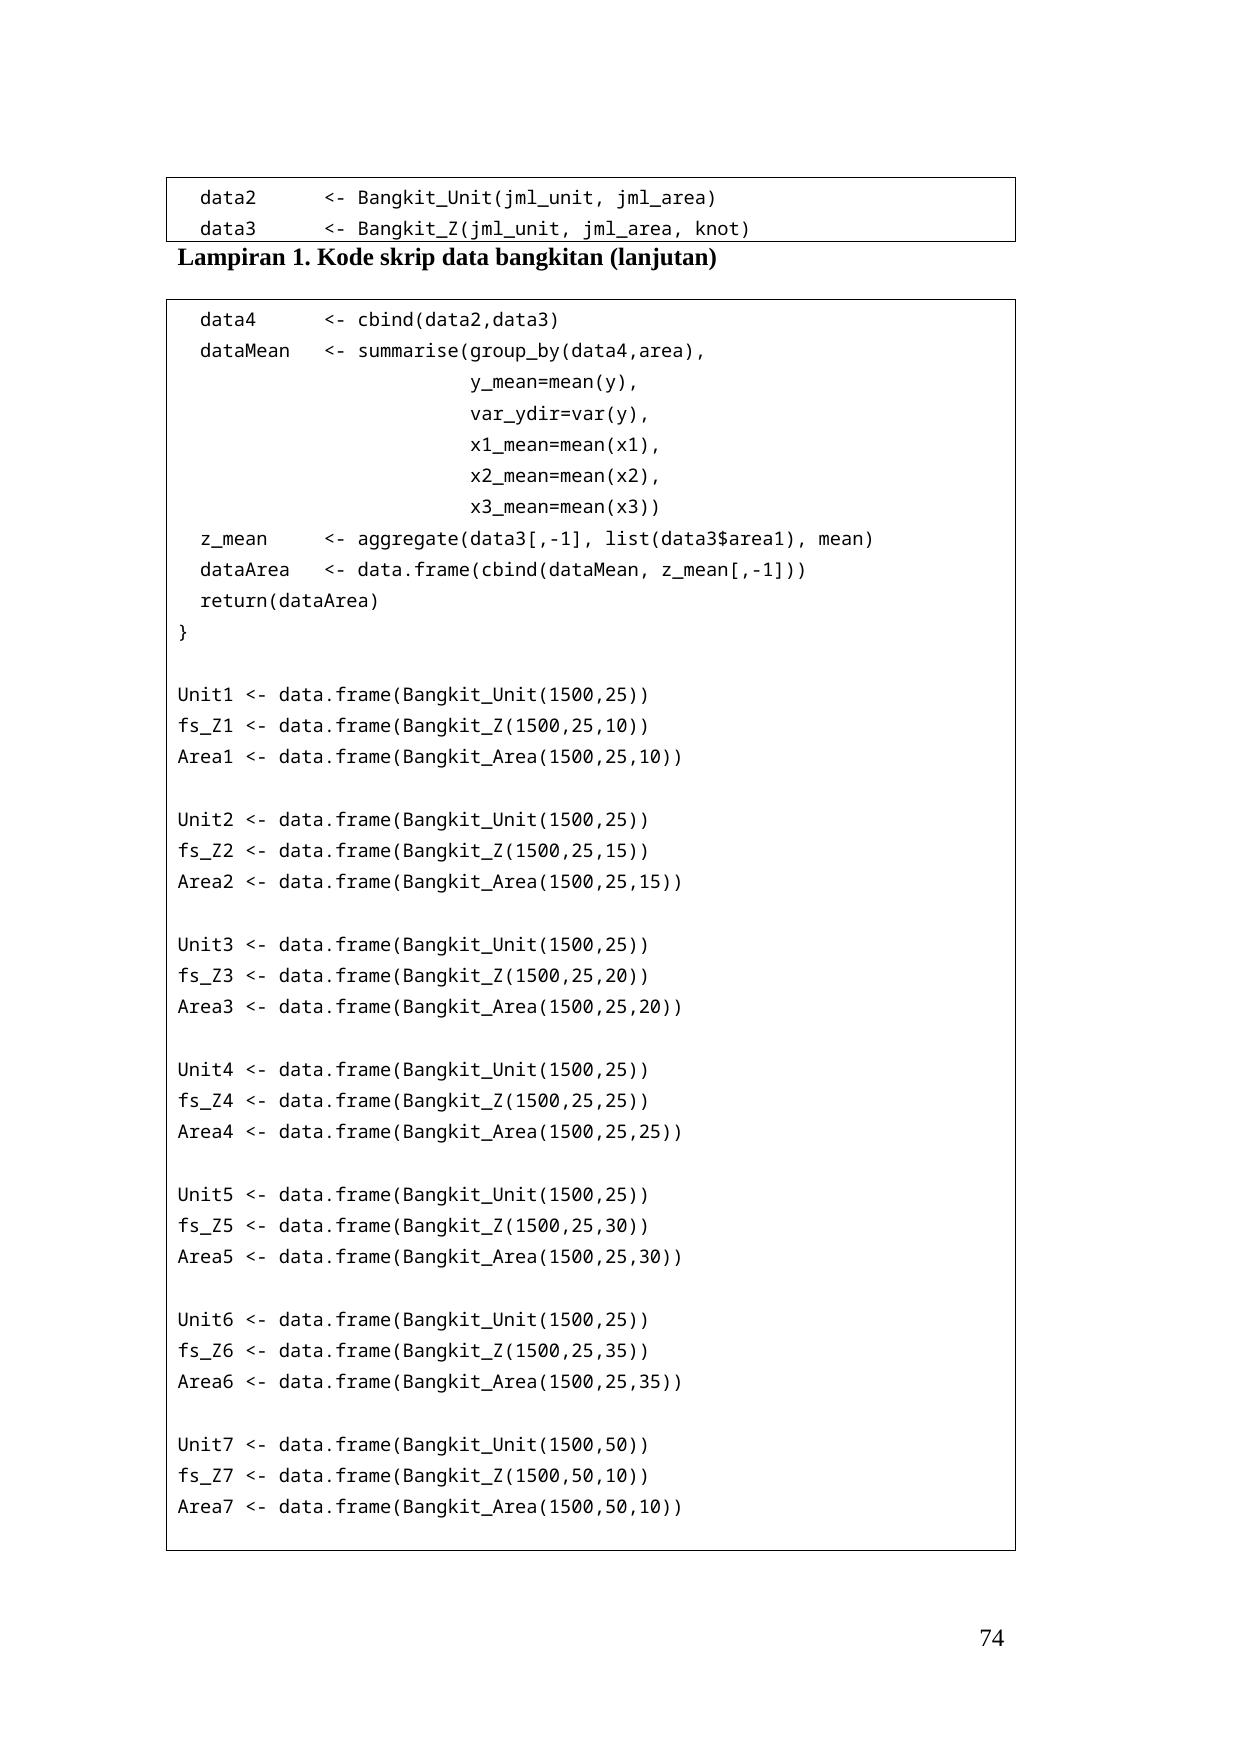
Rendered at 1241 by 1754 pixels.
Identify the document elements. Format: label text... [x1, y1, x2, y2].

text Lampiran 1. Kode skrip data bangkitan (lanjutan) [177, 242, 1004, 271]
